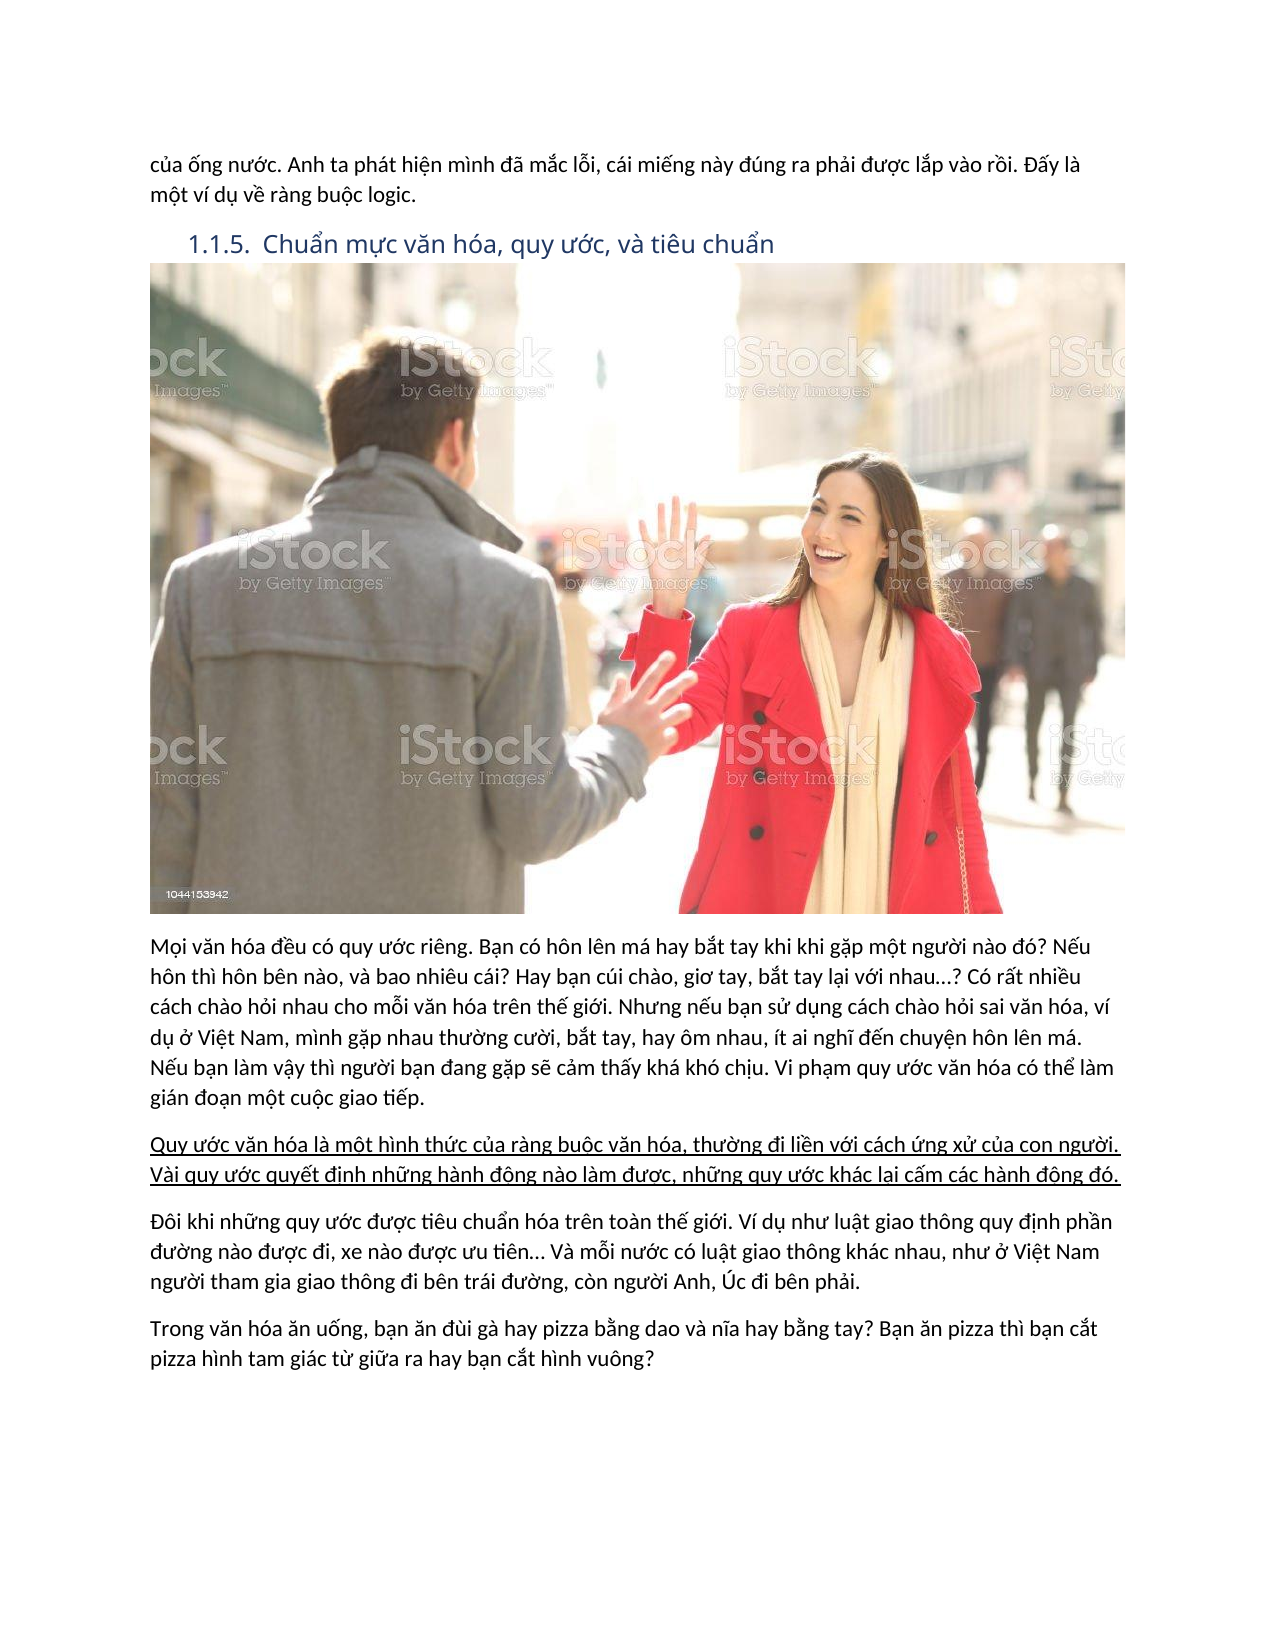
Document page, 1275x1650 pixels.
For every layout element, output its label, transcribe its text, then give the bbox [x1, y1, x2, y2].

text Quy ước văn hóa là một hình thức của ràng buộc văn hóa, thường đi liền với cách ứng xử của con người. Vài quy ước quyết định những hành động nào làm được, những quy ước khác lại cấm các hành động đó. [150, 1130, 1125, 1188]
text Đôi khi những quy ước được tiêu chuẩn hóa trên toàn thế giới. Ví dụ như luật giao thông quy định phần đường nào được đi, xe nào được ưu tiên… Và mỗi nước có luật giao thông khác nhau, như ở Việt Nam người tham gia giao thông đi bên trái đường, còn người Anh, Úc đi bên phải. [150, 1207, 1125, 1295]
picture [150, 263, 1125, 914]
text Trong văn hóa ăn uống, bạn ăn đùi gà hay pizza bằng dao và nĩa hay bằng tay? Bạn ăn pizza thì bạn cắt pizza hình tam giác từ giữa ra hay bạn cắt hình vuông? [150, 1314, 1125, 1372]
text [150, 150, 1125, 208]
text Mọi văn hóa đều có quy ước riêng. Bạn có hôn lên má hay bắt tay khi khi gặp một người nào đó? Nếu hôn thì hôn bên nào, và bao nhiêu cái? Hay bạn cúi chào, giơ tay, bắt tay lại với nhau…? Có rất nhiều cách chào hỏi nhau cho mỗi văn hóa trên thế giới. Nhưng nếu bạn sử dụng cách chào hỏi sai văn hóa, ví dụ ở Việt Nam, mình gặp nhau thường cười, bắt tay, hay ôm nhau, ít ai nghĩ đến chuyện hôn lên má. Nếu bạn làm vậy thì người bạn đang gặp sẽ cảm thấy khá khó chịu. Vi phạm quy ước văn hóa có thể làm gián đoạn một cuộc giao tiếp. [150, 932, 1125, 1111]
subtitle Chuẩn mực văn hóa, quy ước, và tiêu chuẩn [187, 227, 1125, 261]
